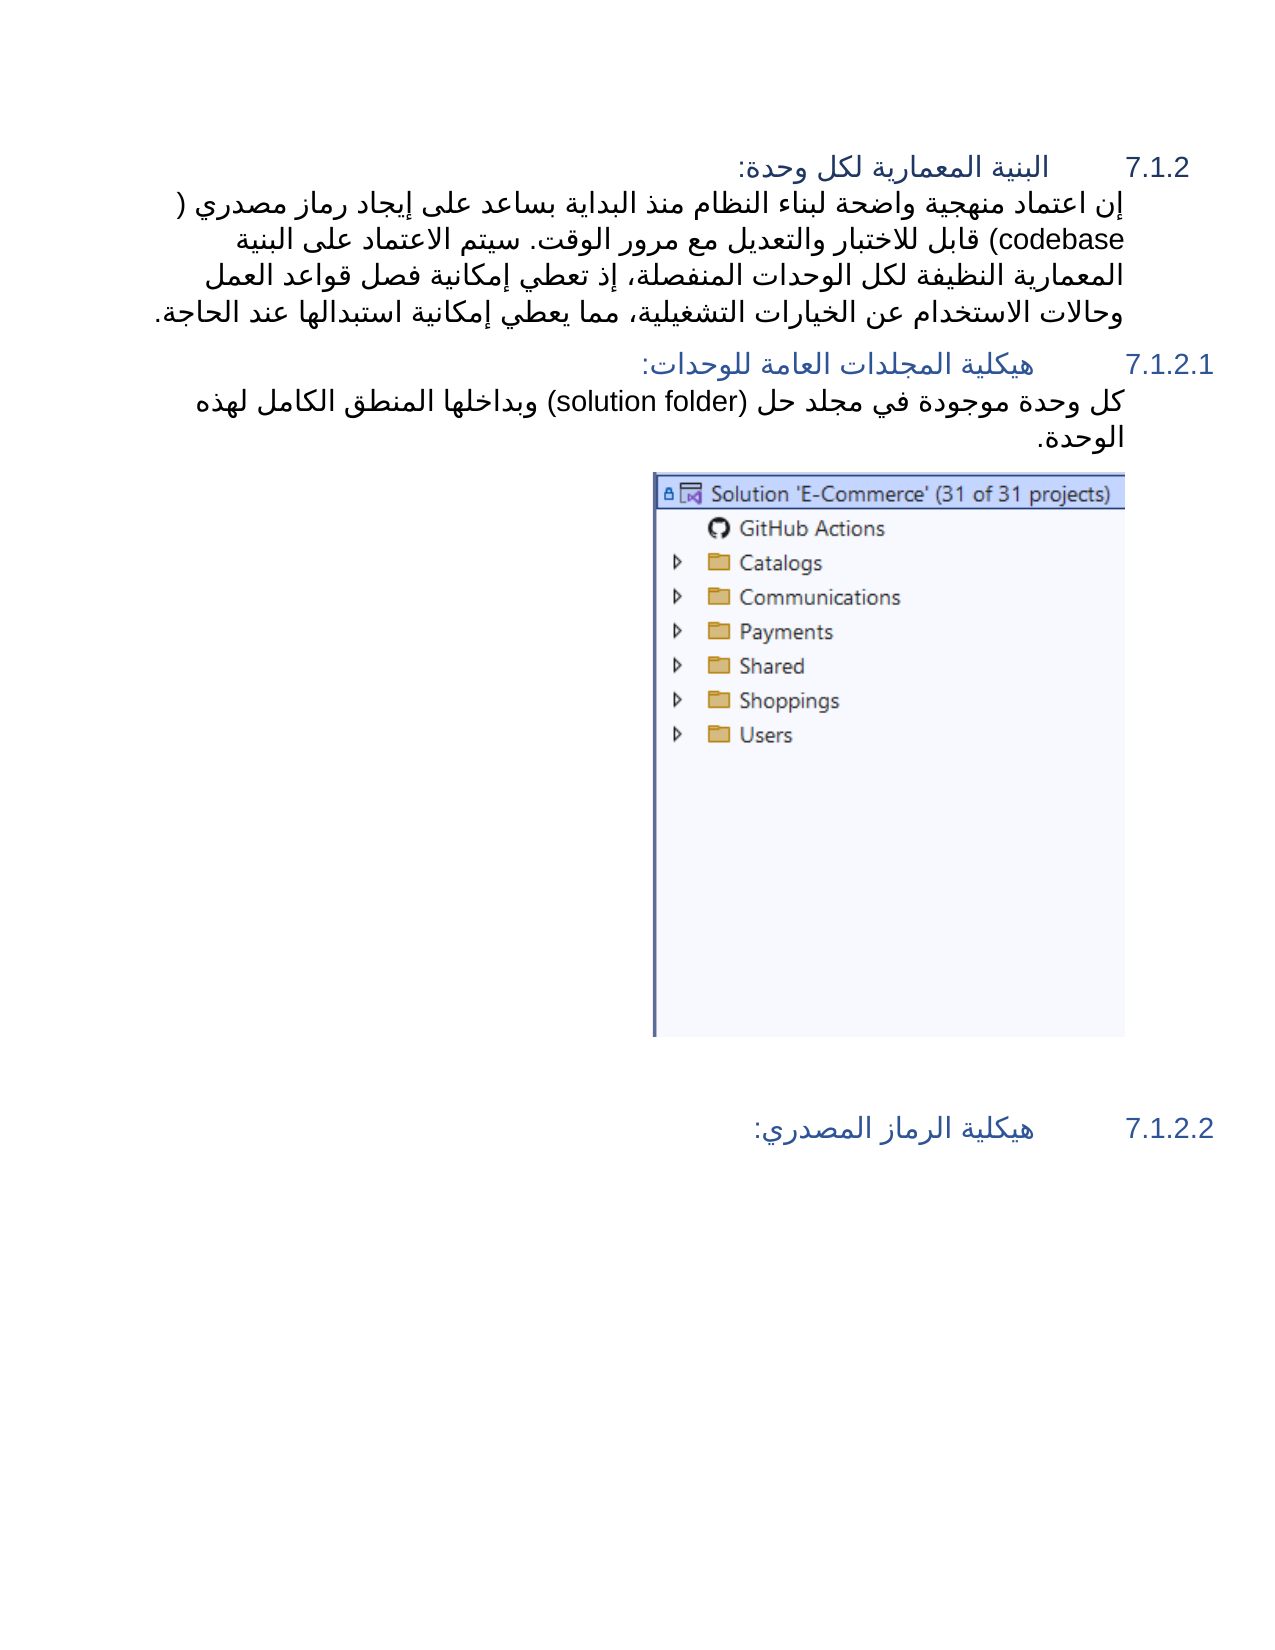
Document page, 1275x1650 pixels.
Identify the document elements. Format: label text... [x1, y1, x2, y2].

text كل وحدة موجودة في مجلد حل (solution folder) وبداخلها المنطق الكامل لهذه الوحدة. [150, 383, 1125, 453]
text إن اعتماد منهجية واضحة لبناء النظام منذ البداية بساعد على إيجاد رماز مصدري (codebase) قابل للاختبار والتعديل مع مرور الوقت. سيتم الاعتماد على البنية المعمارية النظيفة لكل الوحدات المنفصلة، إذ تعطي إمكانية فصل قواعد العمل وحالات الاستخدام عن الخيارات التشغيلية، مما يعطي إمكانية استبدالها عند الحاجة. [150, 186, 1125, 328]
picture [652, 472, 1125, 1037]
subtitle هيكلية المجلدات العامة للوحدات: [150, 347, 1125, 381]
subtitle هيكلية الرماز المصدري: [150, 1111, 1125, 1145]
subtitle البنية المعمارية لكل وحدة: [150, 150, 1125, 183]
